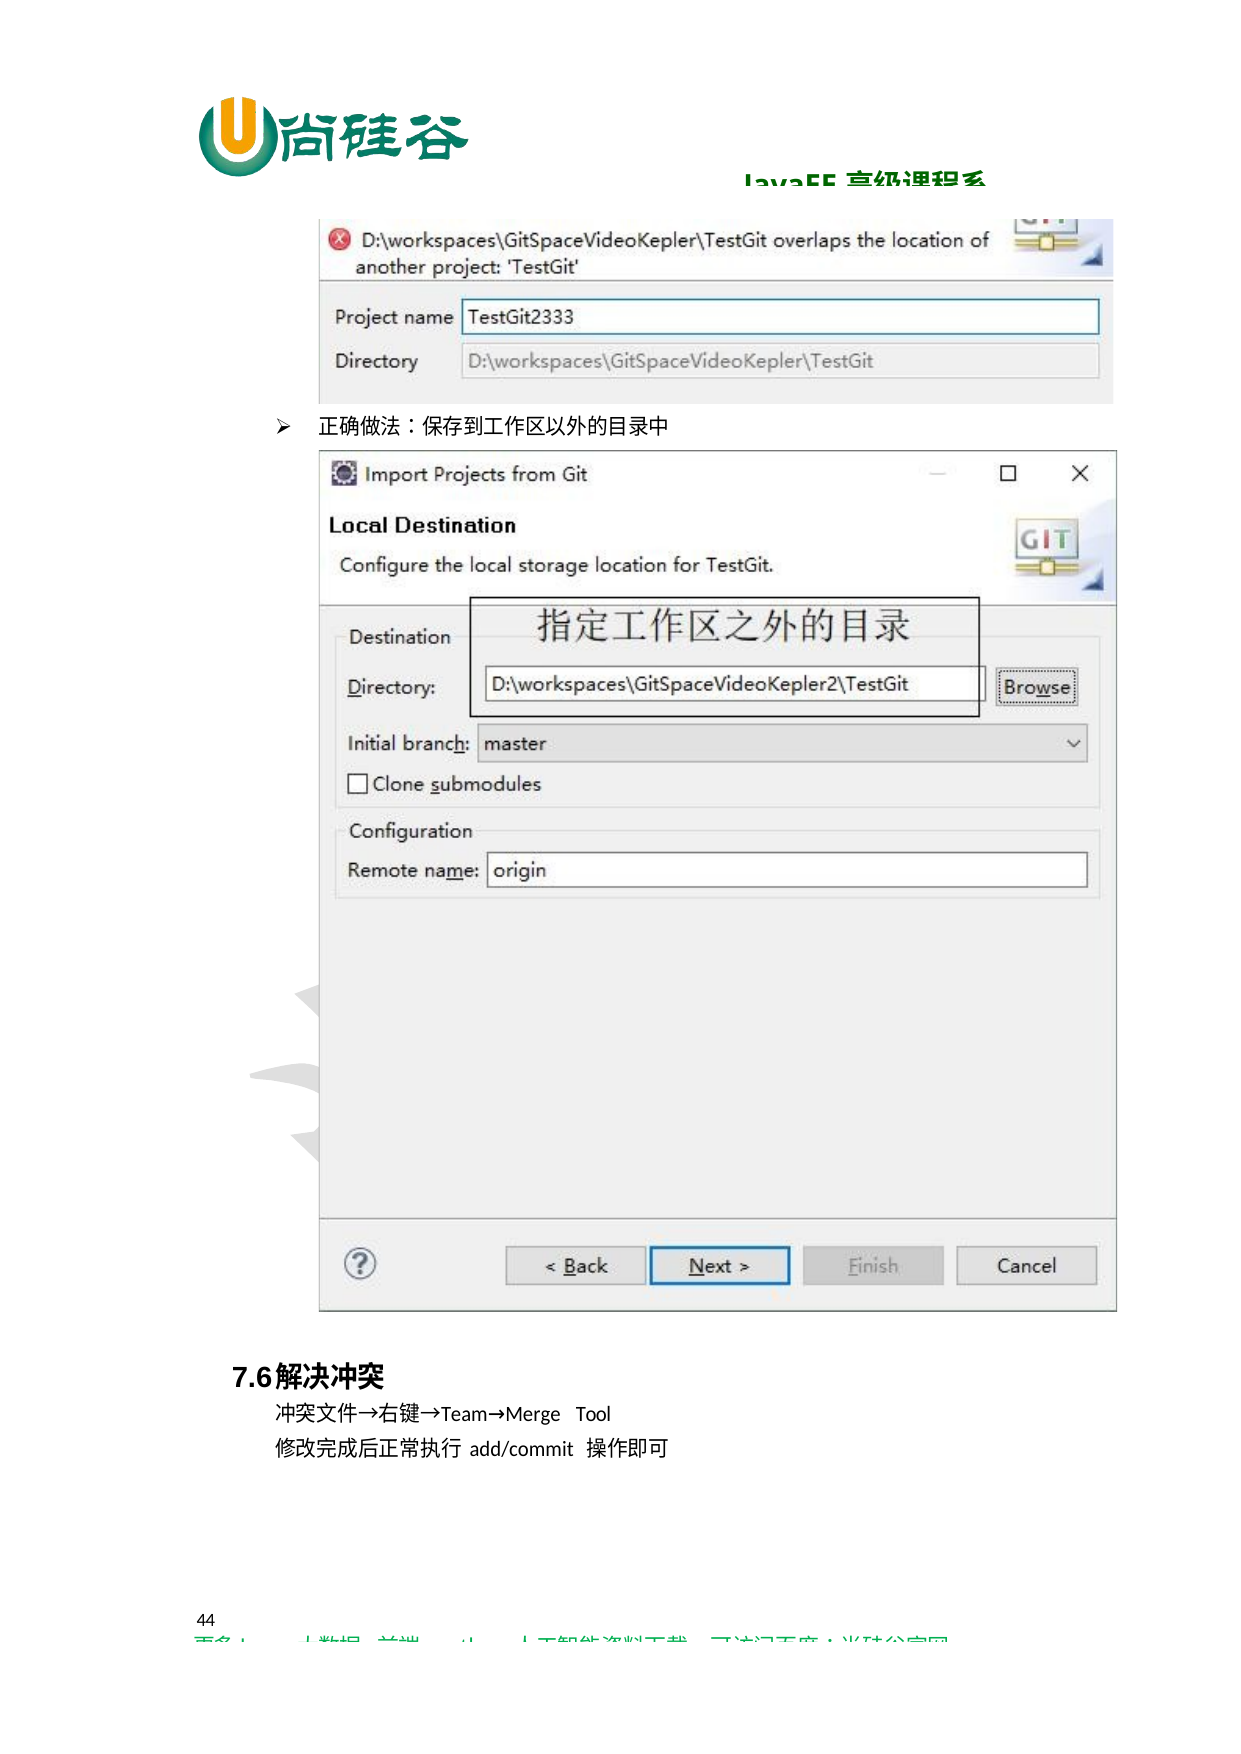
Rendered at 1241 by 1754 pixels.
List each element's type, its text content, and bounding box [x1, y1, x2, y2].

picture [318, 219, 1114, 404]
subtitle 解决冲突 [232, 1356, 1238, 1396]
text 修改完成后正常执行 add/commit 操作即可 [275, 1432, 1238, 1462]
picture [198, 96, 469, 177]
picture [318, 450, 1118, 1312]
list 正确做法：保存到工作区以外的目录中 [275, 411, 1238, 441]
text 冲突文件→右键→Team→Merge Tool [275, 1398, 1238, 1428]
